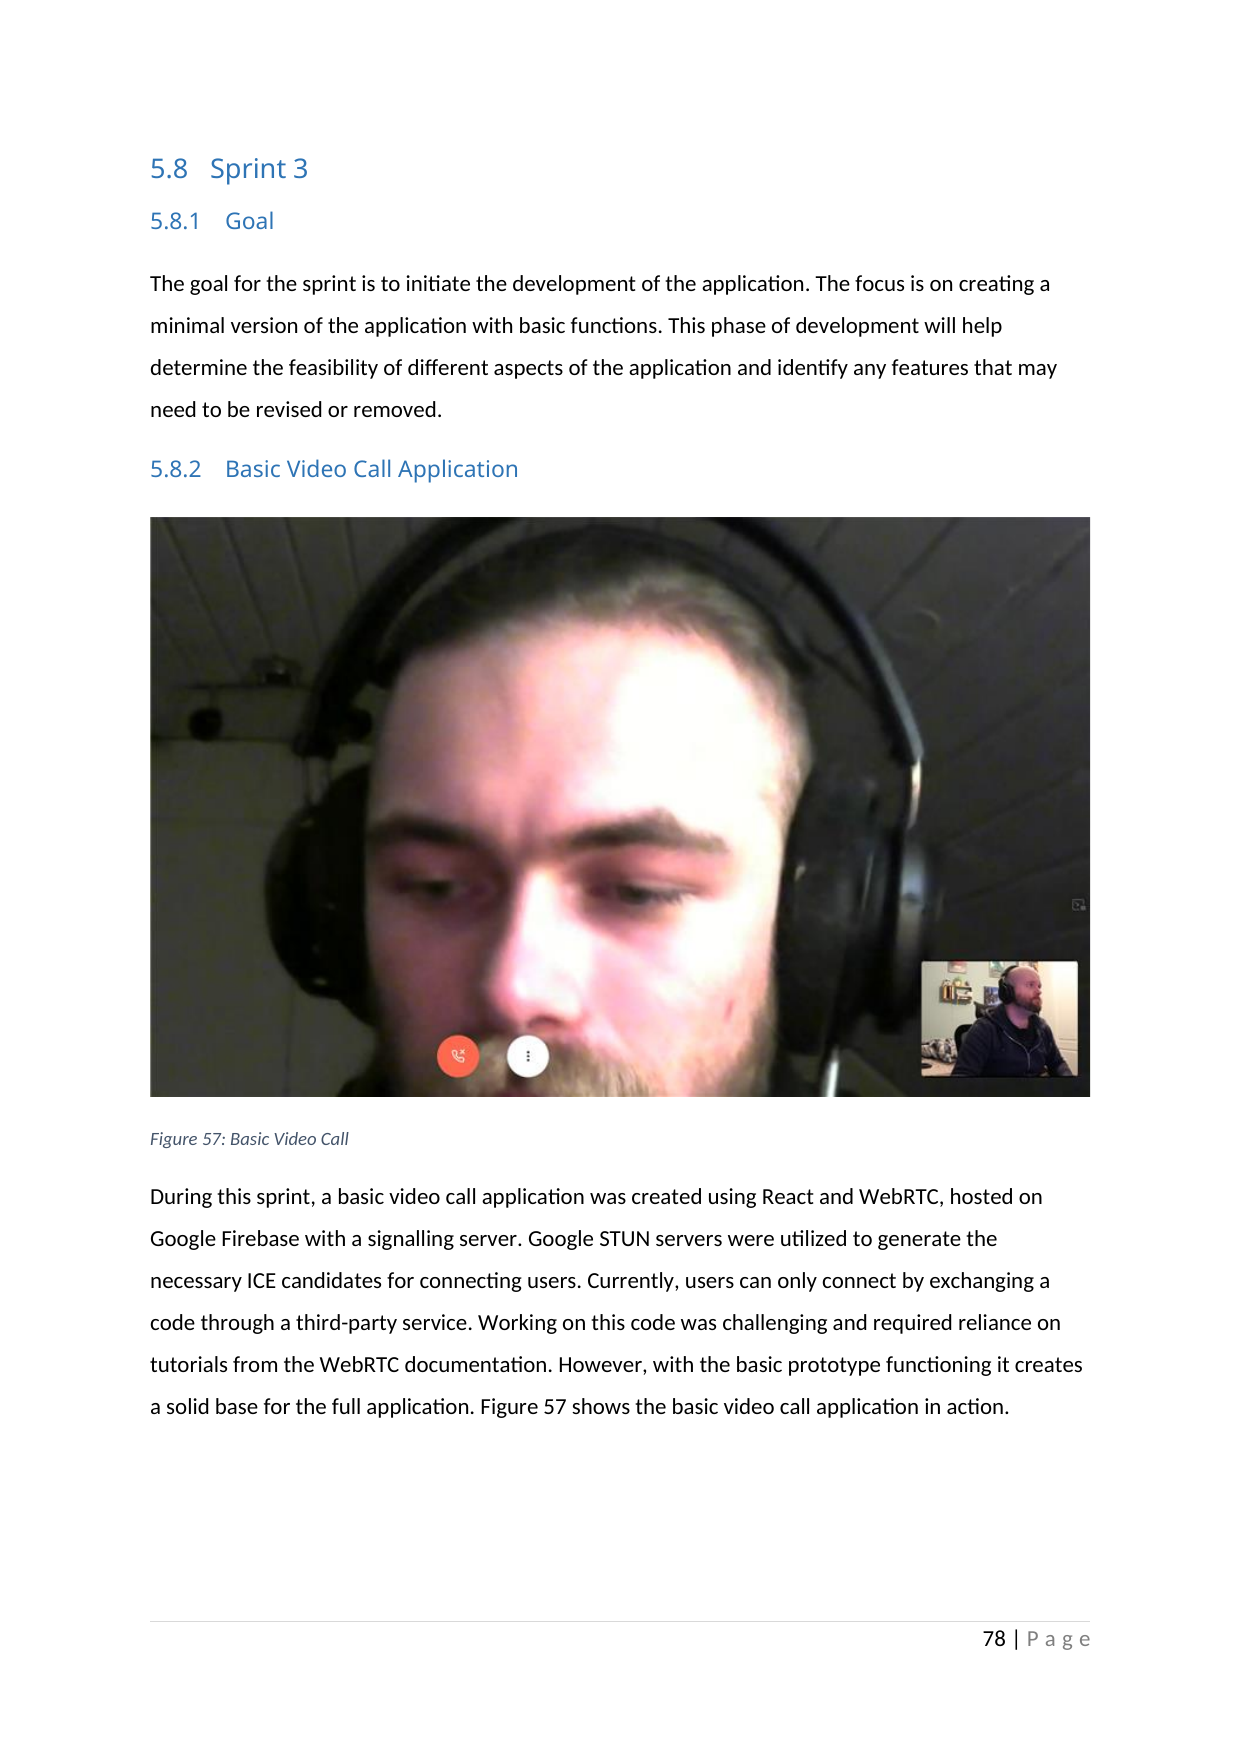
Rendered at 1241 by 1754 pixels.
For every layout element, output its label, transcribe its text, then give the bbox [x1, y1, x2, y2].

subtitle Basic Video Call Application [150, 453, 1090, 485]
subtitle Sprint 3 [150, 150, 1090, 187]
picture [150, 517, 1091, 1097]
text The goal for the sprint is to initiate the development of the application. The focus is on creating a minimal version of the application with basic functions. This phase of development will help determine the feasibility of different aspects of the application and identify any features that may need to be revised or removed. [150, 269, 1090, 423]
text During this sprint, a basic video call application was created using React and WebRTC, hosted on Google Firebase with a signalling server. Google STUN servers were utilized to generate the necessary ICE candidates for connecting users. Currently, users can only connect by exchanging a code through a third-party service. Working on this code was challenging and required reliance on tutorials from the WebRTC documentation. However, with the basic prototype functioning it creates a solid base for the full application. Figure 57 shows the basic video call application in action. [150, 1182, 1090, 1420]
subtitle Goal [150, 205, 1090, 237]
